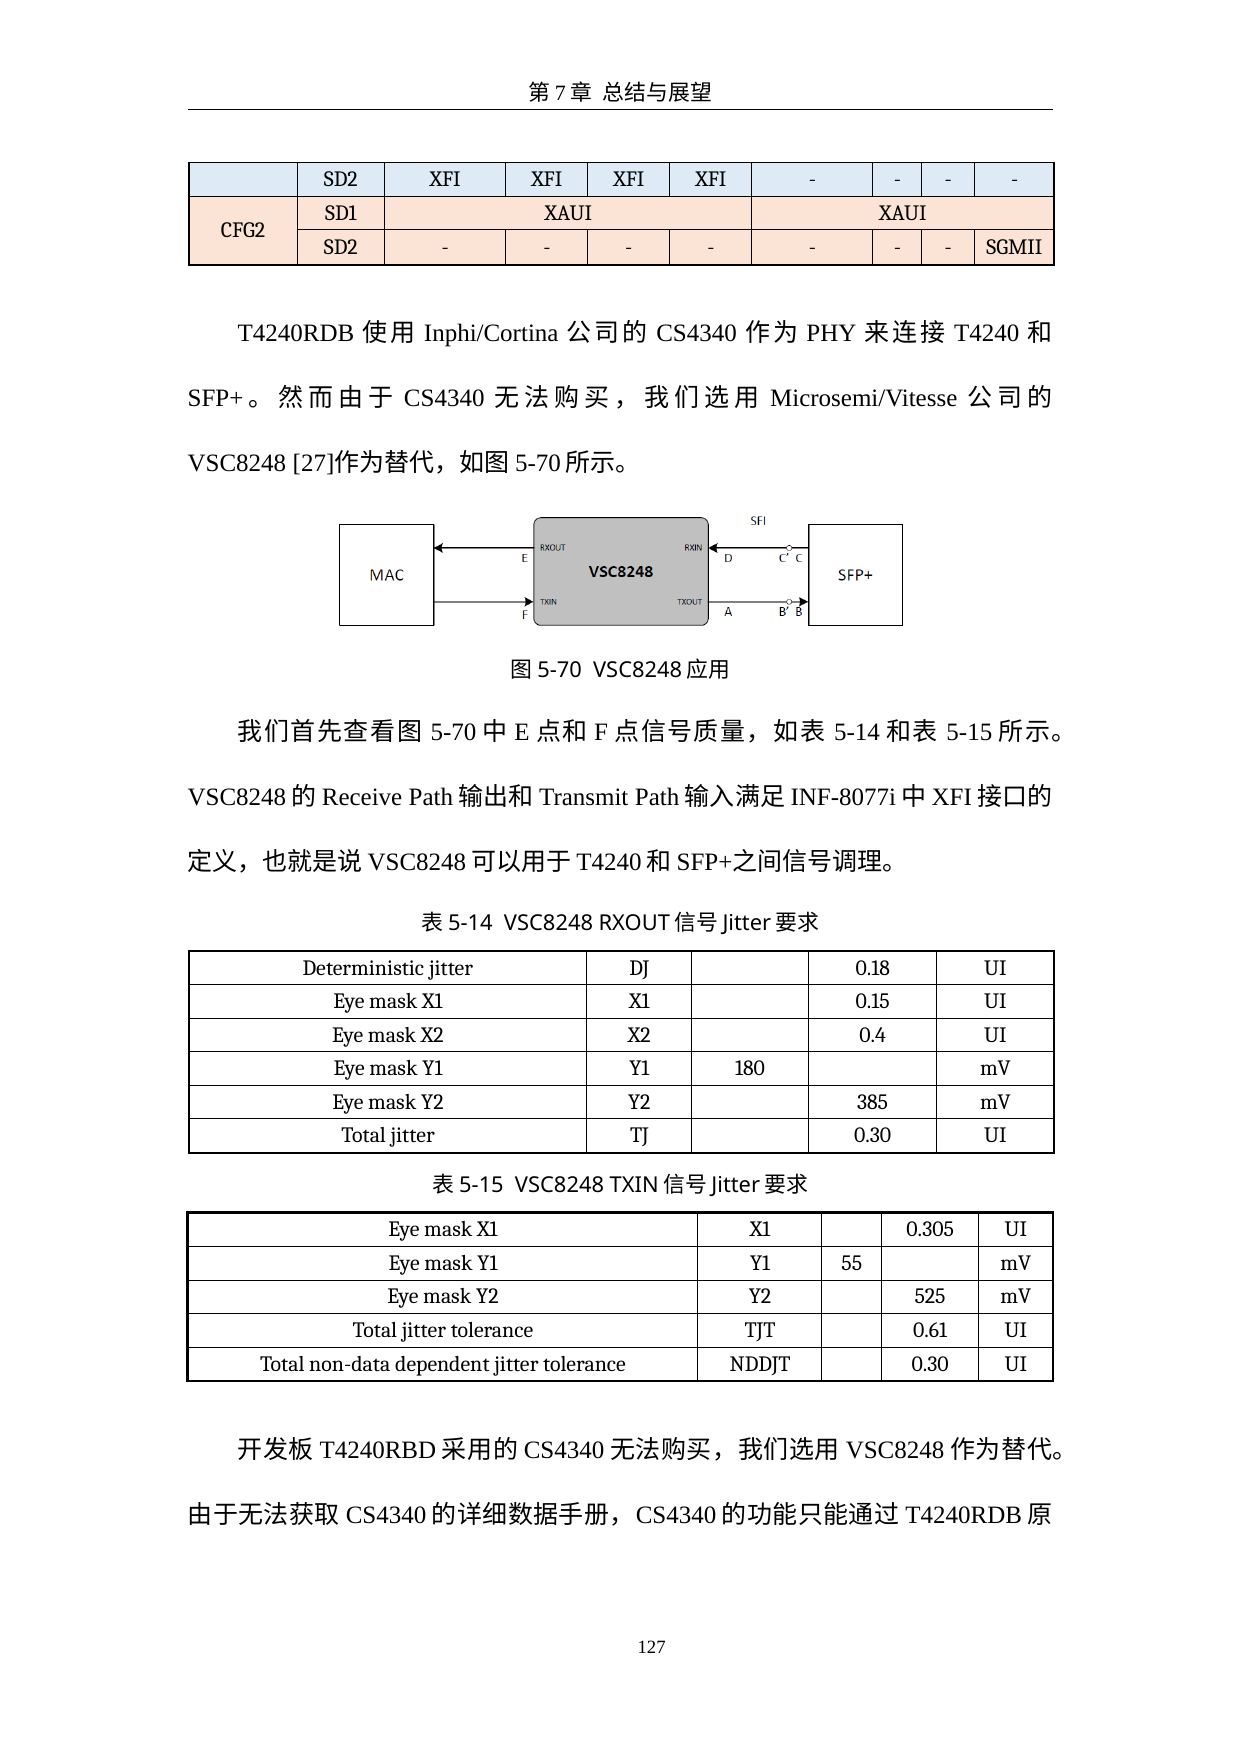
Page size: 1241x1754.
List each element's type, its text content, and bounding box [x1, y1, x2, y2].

table_cell 385 [809, 1086, 936, 1118]
table_cell 55 [822, 1247, 881, 1279]
table_cell Total jitter tolerance [189, 1314, 697, 1347]
table_cell mV [979, 1247, 1052, 1279]
table_cell [822, 1314, 881, 1347]
table_cell SD2 [298, 163, 384, 196]
table_cell - [873, 230, 921, 264]
table_header Eye mask X1 [189, 1214, 697, 1246]
table_cell [809, 1052, 936, 1085]
table_cell 525 [882, 1281, 978, 1313]
table_header UI [937, 952, 1053, 984]
table_cell Y1 [698, 1247, 821, 1279]
table_cell mV [937, 1052, 1053, 1085]
table_cell mV [979, 1281, 1052, 1313]
table_cell [692, 1119, 808, 1152]
table_cell Y1 [587, 1052, 691, 1085]
table_cell XFI [506, 163, 587, 196]
table_cell 0.61 [882, 1314, 978, 1347]
table_cell Total jitter [190, 1119, 586, 1152]
table_cell - [752, 230, 872, 264]
table_cell XAUI [385, 197, 751, 229]
table_cell TJ [587, 1119, 691, 1152]
table_cell NDDJT [698, 1348, 821, 1380]
table_cell Eye mask Y1 [190, 1052, 586, 1085]
table_cell - [752, 163, 872, 196]
table_header 0.305 [882, 1214, 978, 1246]
table_cell XAUI [752, 197, 1053, 229]
table_cell - [506, 230, 587, 264]
table_cell Eye mask Y2 [189, 1281, 697, 1313]
table_cell SD2 [298, 230, 384, 264]
picture [326, 509, 915, 633]
table_cell UI [937, 1119, 1053, 1152]
table_cell UI [979, 1348, 1052, 1380]
table_header 0.18 [809, 952, 936, 984]
table_cell 180 [692, 1052, 808, 1085]
table_cell 0.30 [809, 1119, 936, 1152]
table_header UI [979, 1214, 1052, 1246]
table_cell 0.15 [809, 985, 936, 1018]
table_cell SGMII [975, 230, 1053, 264]
table_cell XFI [385, 163, 505, 196]
table_cell TJT [698, 1314, 821, 1347]
table_cell Total non-data dependent jitter tolerance [189, 1348, 697, 1380]
table_cell SD1 [298, 197, 384, 229]
table_header X1 [698, 1214, 821, 1246]
table_cell 0.30 [882, 1348, 978, 1380]
table_cell - [670, 230, 751, 264]
table_cell XFI [670, 163, 751, 196]
table_cell - [385, 230, 505, 264]
table_cell UI [937, 985, 1053, 1018]
table_cell CFG2 [190, 197, 297, 264]
table_cell mV [937, 1086, 1053, 1118]
table_cell X1 [587, 985, 691, 1018]
table_cell - [873, 163, 921, 196]
table_header DJ [587, 952, 691, 984]
table_header [692, 952, 808, 984]
table_cell - [975, 163, 1053, 196]
table_cell [822, 1348, 881, 1380]
table_cell Y2 [587, 1086, 691, 1118]
table_cell X2 [587, 1019, 691, 1051]
table_cell Eye mask X1 [190, 985, 586, 1018]
table_cell Eye mask Y2 [190, 1086, 586, 1118]
table_cell [692, 1019, 808, 1051]
table_cell UI [937, 1019, 1053, 1051]
table_cell [692, 1086, 808, 1118]
table_cell Eye mask X2 [190, 1019, 586, 1051]
table_cell Eye mask Y1 [189, 1247, 697, 1279]
table_cell [822, 1281, 881, 1313]
table_cell [882, 1247, 978, 1279]
table_cell UI [979, 1314, 1052, 1347]
table_cell [692, 985, 808, 1018]
table_cell XFI [588, 163, 669, 196]
table_cell Y2 [698, 1281, 821, 1313]
table_cell CFG1 [190, 163, 297, 196]
table_header Deterministic jitter [190, 952, 586, 984]
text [187, 1415, 1053, 1545]
table_cell - [588, 230, 669, 264]
table_cell - [922, 230, 974, 264]
table_cell 0.4 [809, 1019, 936, 1051]
table_cell - [922, 163, 974, 196]
table_header [822, 1214, 881, 1246]
